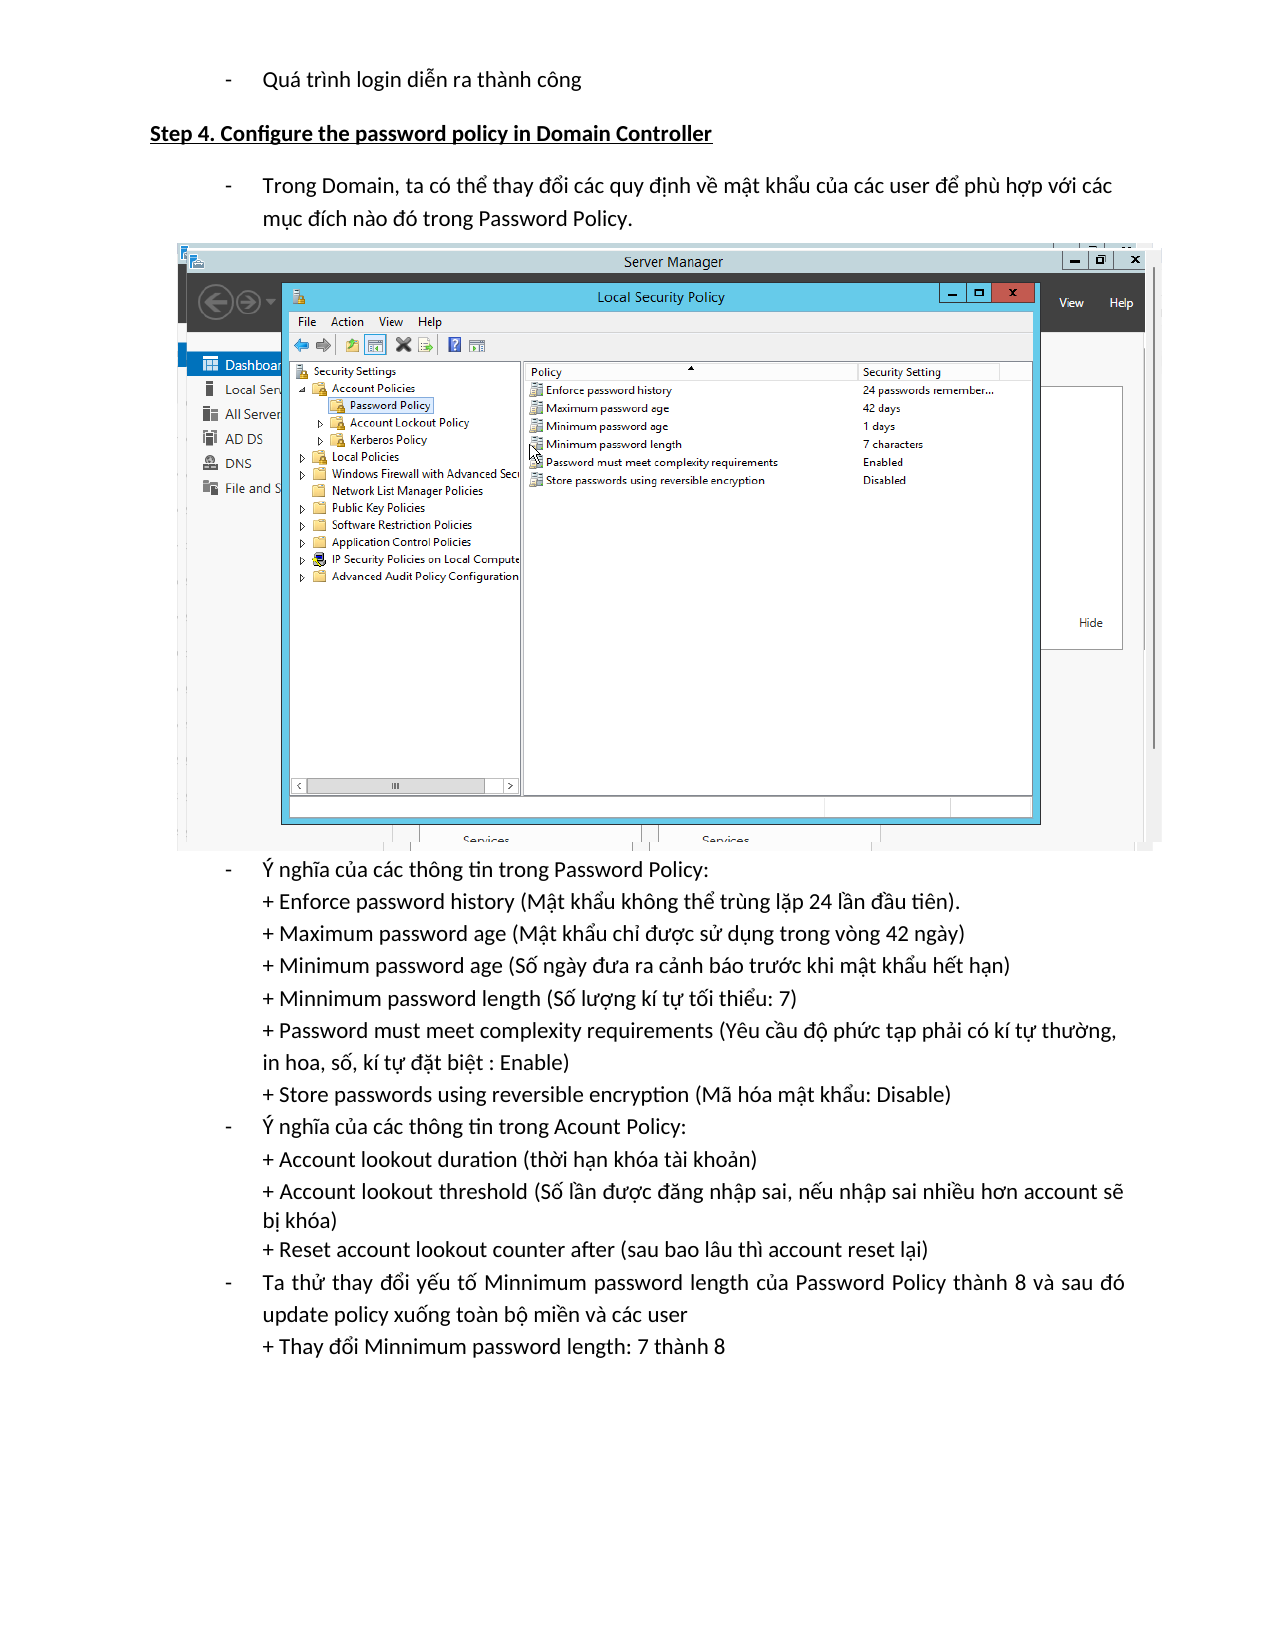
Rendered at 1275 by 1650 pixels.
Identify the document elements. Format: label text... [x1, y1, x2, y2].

text Step 4. Configure the password policy in Domain Controller [150, 119, 1125, 147]
list + Minnimum password length (Số lượng kí tự tối thiểu: 7) [262, 984, 1125, 1012]
text + Reset account lookout counter after (sau bao lâu thì account reset lại) [187, 1236, 1125, 1264]
list Ý nghĩa của các thông tin trong Password Policy: [225, 851, 1125, 883]
list Ta thử thay đổi yếu tố Minnimum password length của Password Policy thành 8 và sau đó update policy xuống toàn bộ miền và các user [225, 1268, 1125, 1328]
list Ý nghĩa của các thông tin trong Acount Policy: [225, 1112, 1125, 1141]
text + Account lookout threshold (Số lần được đăng nhập sai, nếu nhập sai nhiều hơn account sẽ bị khóa) [262, 1177, 1125, 1234]
list + Store passwords using reversible encryption (Mã hóa mật khẩu: Disable) [262, 1080, 1125, 1108]
list + Minimum password age (Số ngày đưa ra cảnh báo trước khi mật khẩu hết hạn) [262, 952, 1125, 979]
list Quá trình login diễn ra thành công [225, 66, 1125, 94]
list + Enforce password history (Mật khẩu không thể trùng lặp 24 lần đầu tiên). [262, 887, 1125, 915]
list + Password must meet complexity requirements (Yêu cầu độ phức tạp phải có kí tự thường, in hoa, số, kí tự đặt biệt : Enable) [262, 1016, 1125, 1076]
picture [177, 243, 1162, 851]
list Trong Domain, ta có thể thay đổi các quy định về mật khẩu của các user để phù hợp với các mục đích nào đó trong Password Policy. [225, 172, 1125, 232]
list + Maximum password age (Mật khẩu chỉ được sử dụng trong vòng 42 ngày) [262, 919, 1125, 947]
list + Account lookout duration (thời hạn khóa tài khoản) [262, 1145, 1125, 1173]
list + Thay đổi Minnimum password length: 7 thành 8 [262, 1332, 1125, 1360]
